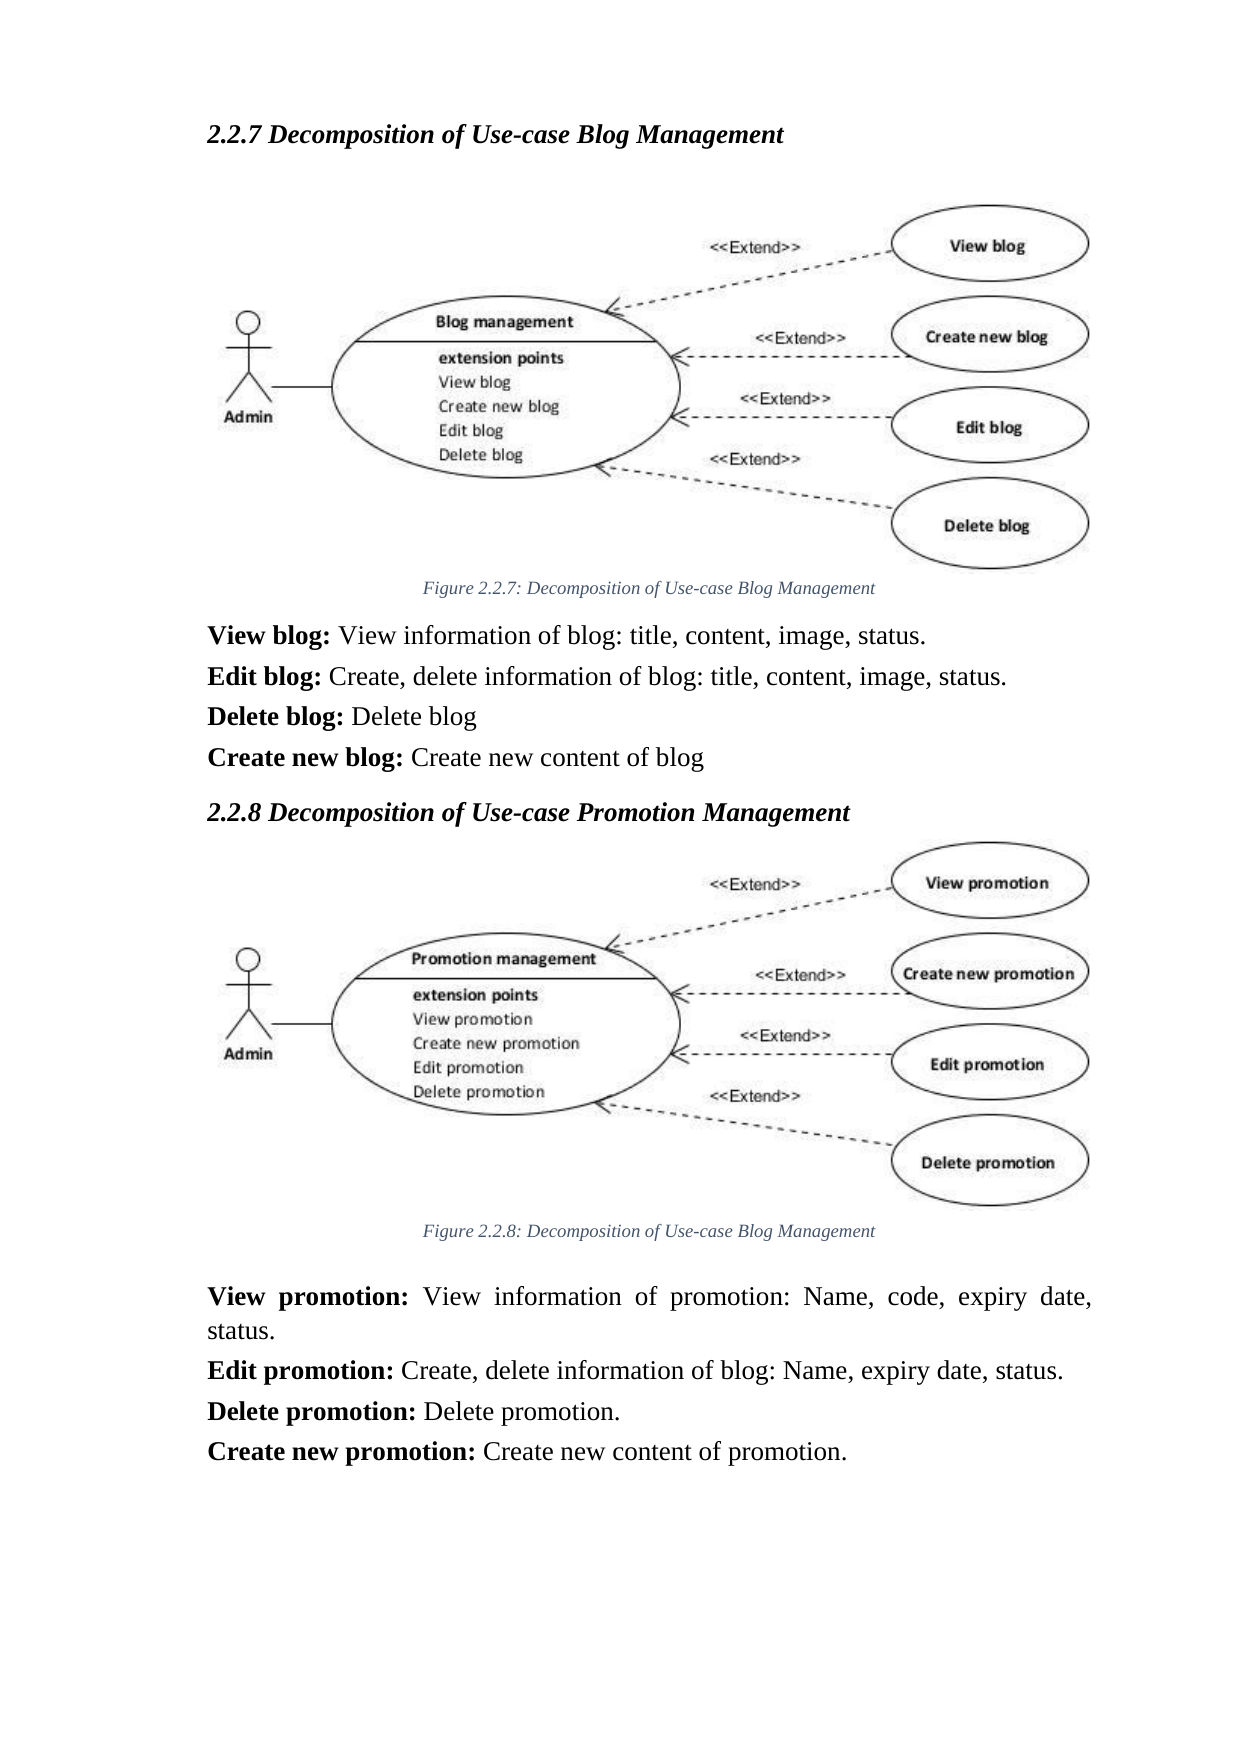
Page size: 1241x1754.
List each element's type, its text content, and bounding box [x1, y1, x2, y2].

subtitle 2.2.7 Decomposition of Use-case Blog Management [207, 118, 1093, 150]
text Delete blog: Delete blog [207, 700, 1093, 731]
picture [207, 839, 1094, 1211]
text Figure 2.2.7: Decomposition of Use-case Blog Management [207, 577, 1093, 599]
text Delete promotion: Delete promotion. [207, 1395, 1093, 1426]
text Create new blog: Create new content of blog [207, 741, 1093, 772]
picture [207, 202, 1094, 574]
text View blog: View information of blog: title, content, image, status. [207, 619, 1093, 651]
subtitle 2.2.8 Decomposition of Use-case Promotion Management [207, 796, 1093, 827]
text Figure 2.2.8: Decomposition of Use-case Blog Management [207, 1220, 1093, 1242]
text View promotion: View information of promotion: Name, code, expiry date, status. [207, 1280, 1093, 1345]
text Edit blog: Create, delete information of blog: title, content, image, status. [207, 660, 1093, 691]
text Create new promotion: Create new content of promotion. [207, 1435, 1093, 1466]
text Edit promotion: Create, delete information of blog: Name, expiry date, status. [207, 1354, 1093, 1386]
